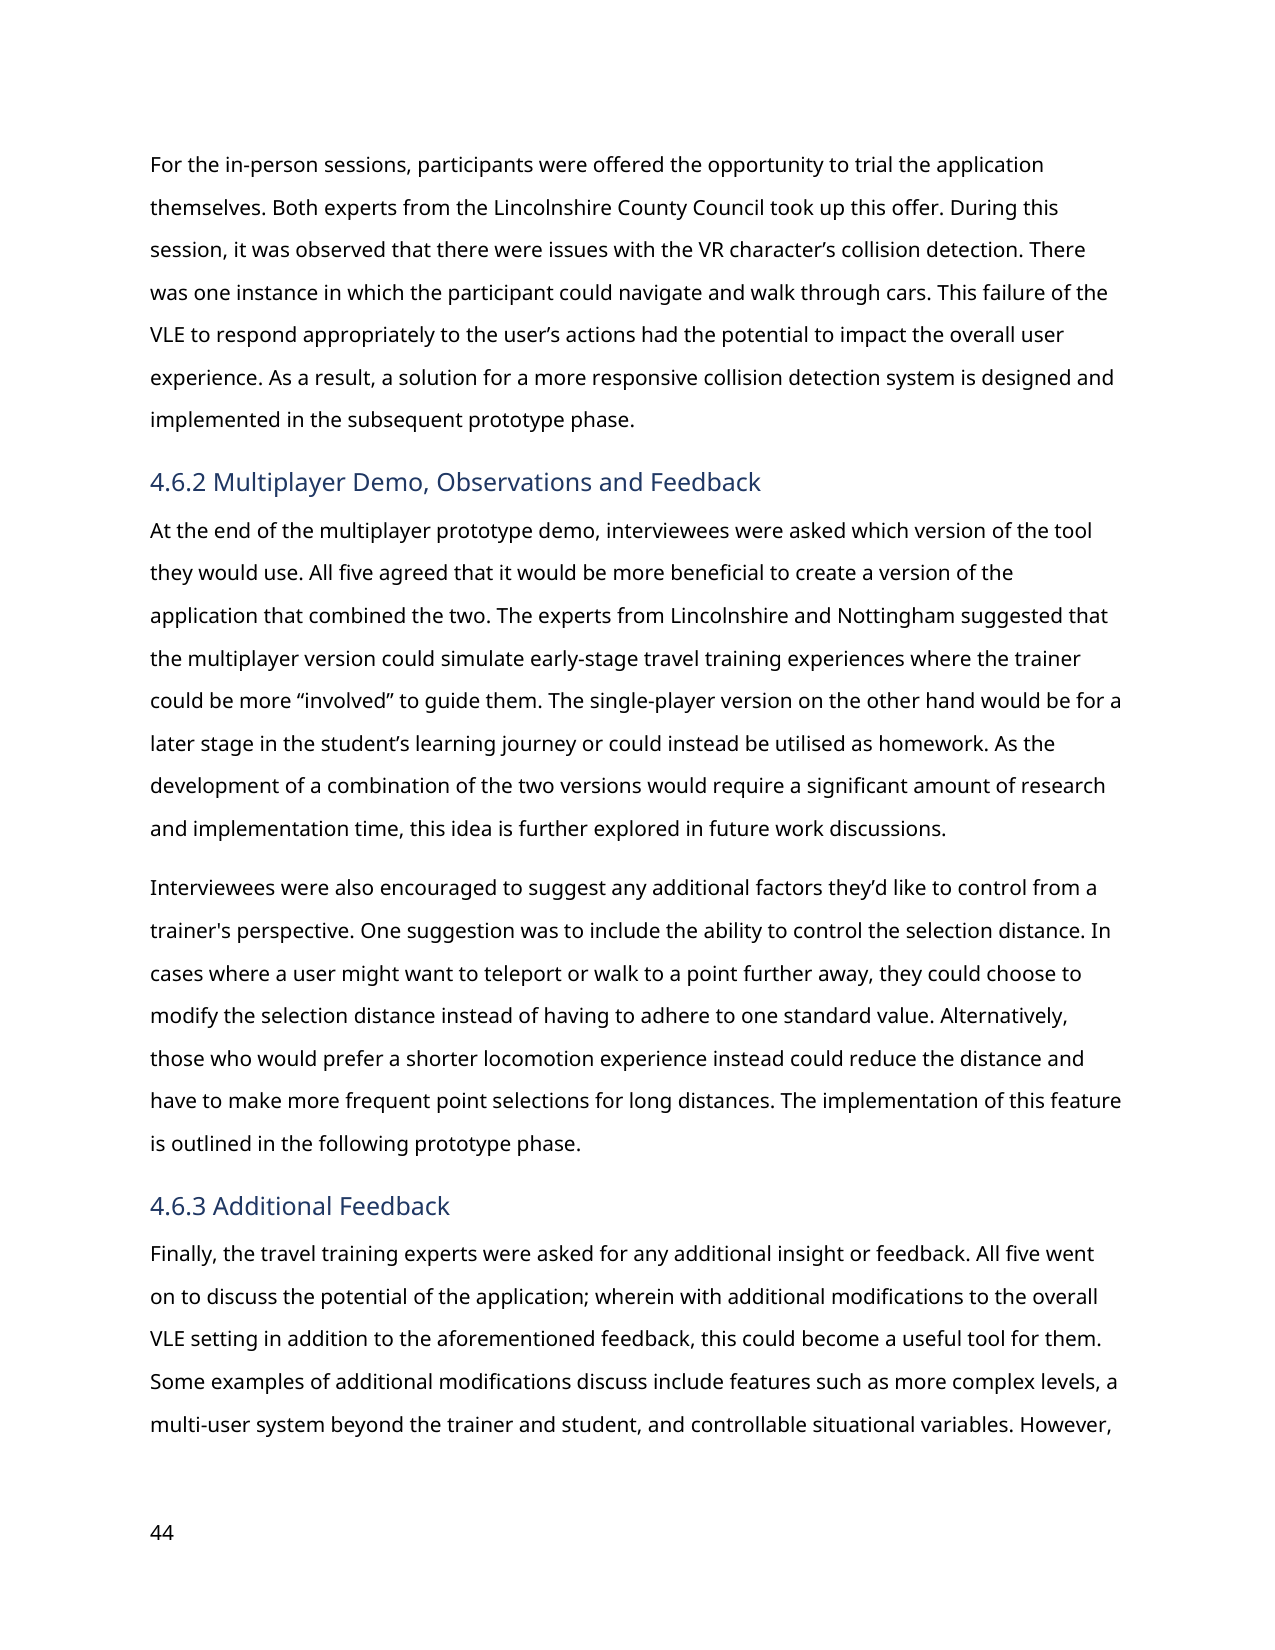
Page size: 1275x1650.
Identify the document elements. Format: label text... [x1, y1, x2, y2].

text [150, 1239, 1125, 1438]
text Interviewees were also encouraged to suggest any additional factors they’d like to control from a trainer's perspective. One suggestion was to include the ability to control the selection distance. In cases where a user might want to teleport or walk to a point further away, they could choose to modify the selection distance instead of having to adhere to one standard value. Alternatively, those who would prefer a shorter locomotion experience instead could reduce the distance and have to make more frequent point selections for long distances. The implementation of this feature is outlined in the following prototype phase. [150, 873, 1125, 1157]
subtitle 4.6.2 Multiplayer Demo, Observations and Feedback [150, 465, 1125, 499]
text For the in-person sessions, participants were offered the opportunity to trial the application themselves. Both experts from the Lincolnshire County Council took up this offer. During this session, it was observed that there were issues with the VR character’s collision detection. There was one instance in which the participant could navigate and walk through cars. This failure of the VLE to respond appropriately to the user’s actions had the potential to impact the overall user experience. As a result, a solution for a more responsive collision detection system is designed and implemented in the subsequent prototype phase. [150, 150, 1125, 434]
subtitle 4.6.3 Additional Feedback [150, 1188, 1125, 1222]
text At the end of the multiplayer prototype demo, interviewees were asked which version of the tool they would use. All five agreed that it would be more beneficial to create a version of the application that combined the two. The experts from Lincolnshire and Nottingham suggested that the multiplayer version could simulate early-stage travel training experiences where the trainer could be more “involved” to guide them. The single-player version on the other hand would be for a later stage in the student’s learning journey or could instead be utilised as homework. As the development of a combination of the two versions would require a significant amount of research and implementation time, this idea is further explored in future work discussions. [150, 516, 1125, 843]
